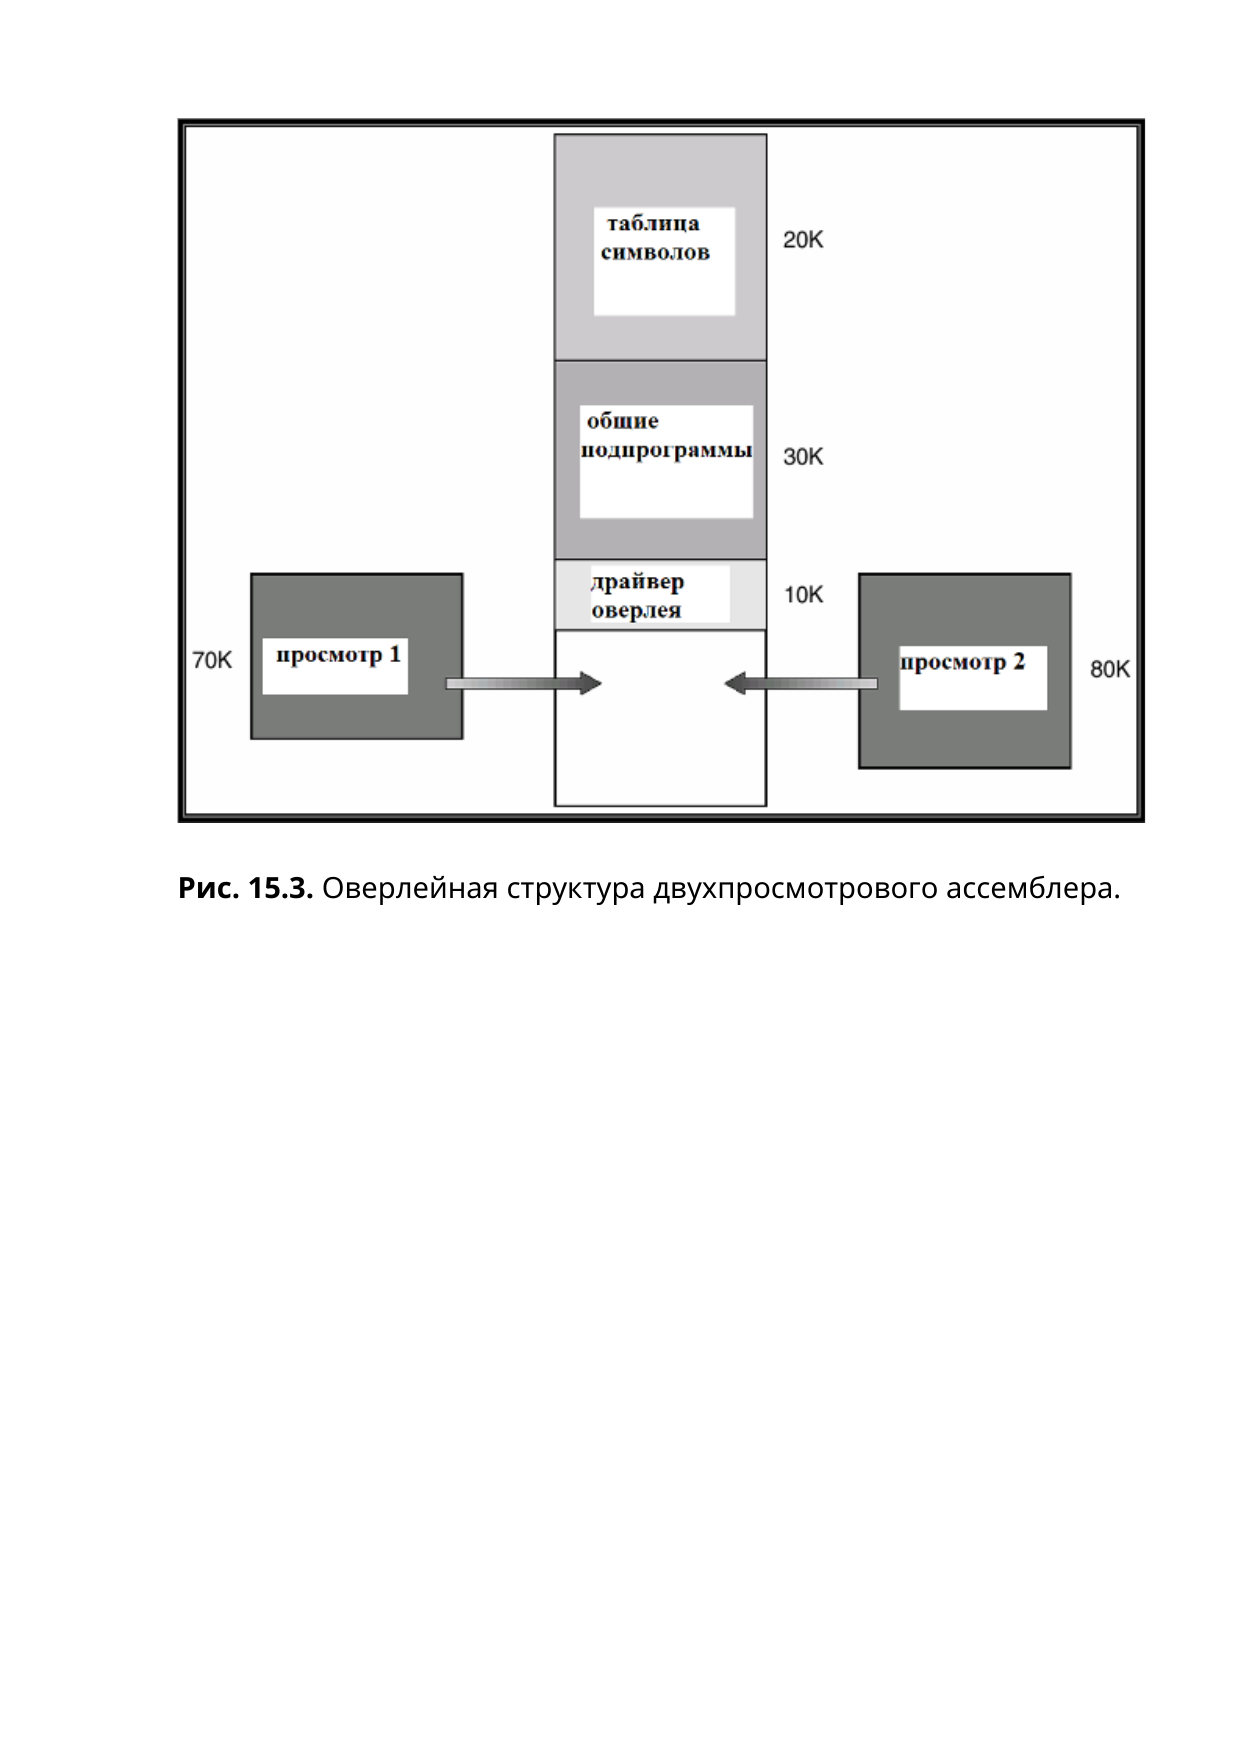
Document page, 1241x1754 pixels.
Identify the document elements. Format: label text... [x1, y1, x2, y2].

picture [177, 118, 1146, 823]
text Рис. 15.3. Оверлейная структура двухпросмотрового ассемблера. [177, 825, 1152, 907]
